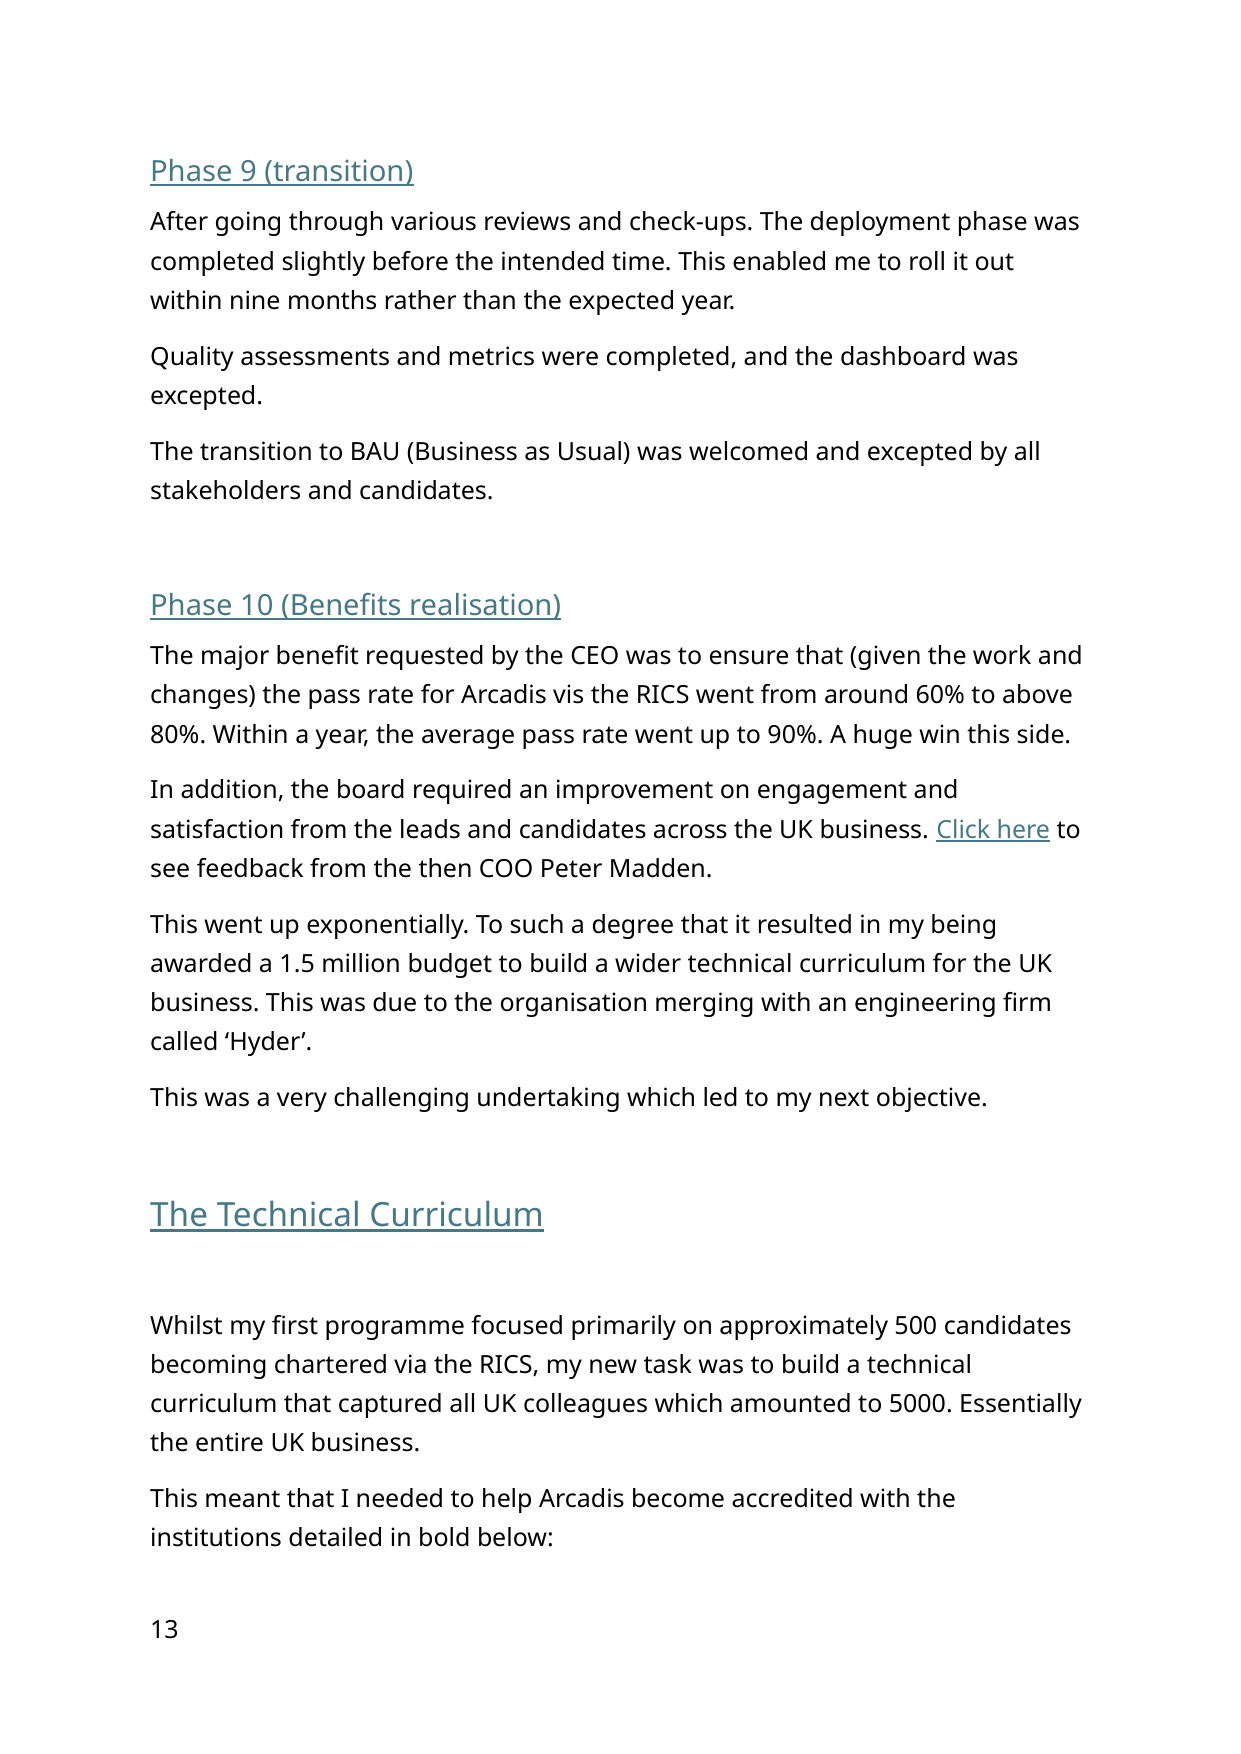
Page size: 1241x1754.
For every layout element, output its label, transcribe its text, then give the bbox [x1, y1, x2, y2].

text The transition to BAU (Business as Usual) was welcomed and excepted by all stakeholders and candidates. [150, 433, 1090, 506]
text The major benefit requested by the CEO was to ensure that (given the work and changes) the pass rate for Arcadis vis the RICS went from around 60% to above 80%. Within a year, the average pass rate went up to 90%. A huge win this side. [150, 638, 1090, 750]
text Quality assessments and metrics were completed, and the dashboard was excepted. [150, 338, 1090, 411]
subtitle Phase 9 (transition) [150, 150, 1090, 190]
text This was a very challenging undertaking which led to my next objective. [150, 1079, 1090, 1114]
text In addition, the board required an improvement on engagement and satisfaction from the leads and candidates across the UK business. Click here to see feedback from the then COO Peter Madden. [150, 772, 1090, 884]
subtitle Phase 10 (Benefits realisation) [150, 584, 1090, 624]
text This meant that I needed to help Arcadis become accredited with the institutions detailed in bold below: [150, 1481, 1090, 1554]
text This went up exponentially. To such a degree that it resulted in my being awarded a 1.5 million budget to build a wider technical curriculum for the UK business. This was due to the organisation merging with an engineering firm called ‘Hyder’. [150, 906, 1090, 1058]
subtitle The Technical Curriculum [150, 1191, 1090, 1237]
text Whilst my first programme focused primarily on approximately 500 candidates becoming chartered via the RICS, my new task was to build a technical curriculum that captured all UK colleagues which amounted to 5000. Essentially the entire UK business. [150, 1308, 1090, 1459]
text After going through various reviews and check-ups. The deployment phase was completed slightly before the intended time. This enabled me to roll it out within nine months rather than the expected year. [150, 204, 1090, 316]
